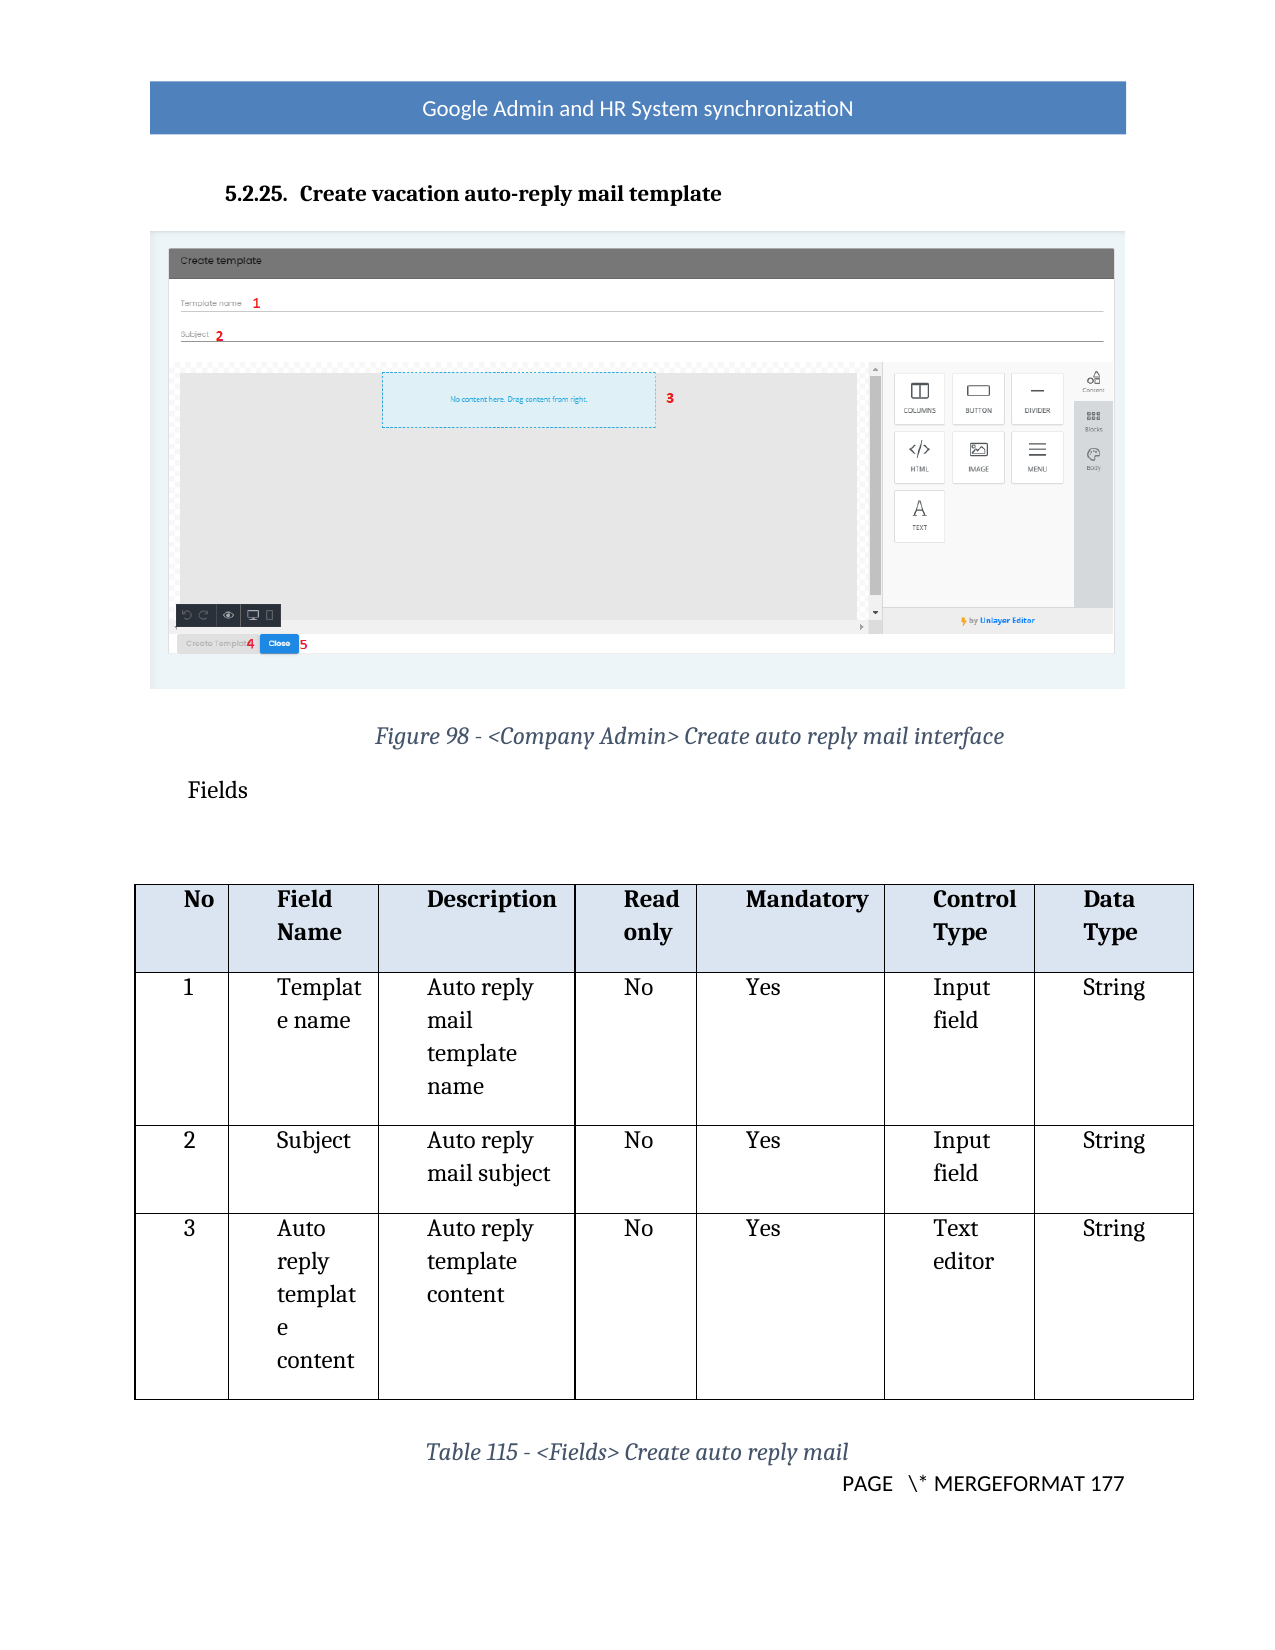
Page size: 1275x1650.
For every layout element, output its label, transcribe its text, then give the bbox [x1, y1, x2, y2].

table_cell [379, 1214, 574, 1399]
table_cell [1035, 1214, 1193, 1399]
subtitle Create vacation auto-reply mail template [225, 181, 1125, 207]
picture [150, 231, 1125, 689]
text Fields [187, 776, 1125, 805]
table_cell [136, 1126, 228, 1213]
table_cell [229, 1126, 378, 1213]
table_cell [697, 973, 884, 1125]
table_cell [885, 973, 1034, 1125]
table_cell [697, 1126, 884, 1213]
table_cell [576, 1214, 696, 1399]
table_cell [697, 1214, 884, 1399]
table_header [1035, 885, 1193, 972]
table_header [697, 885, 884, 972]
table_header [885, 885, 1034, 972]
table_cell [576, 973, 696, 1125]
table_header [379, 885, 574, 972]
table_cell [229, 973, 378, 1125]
text Table 115 - <Fields> Create auto reply mail [150, 1400, 1125, 1466]
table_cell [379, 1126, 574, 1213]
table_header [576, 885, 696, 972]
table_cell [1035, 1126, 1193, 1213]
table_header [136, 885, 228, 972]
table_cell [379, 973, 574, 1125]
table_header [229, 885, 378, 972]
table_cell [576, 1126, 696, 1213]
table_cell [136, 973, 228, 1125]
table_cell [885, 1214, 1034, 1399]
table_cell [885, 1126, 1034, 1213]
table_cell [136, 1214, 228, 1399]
text Figure 98 - <Company Admin> Create auto reply mail interface [307, 722, 1125, 751]
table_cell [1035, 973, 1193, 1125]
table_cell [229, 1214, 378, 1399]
